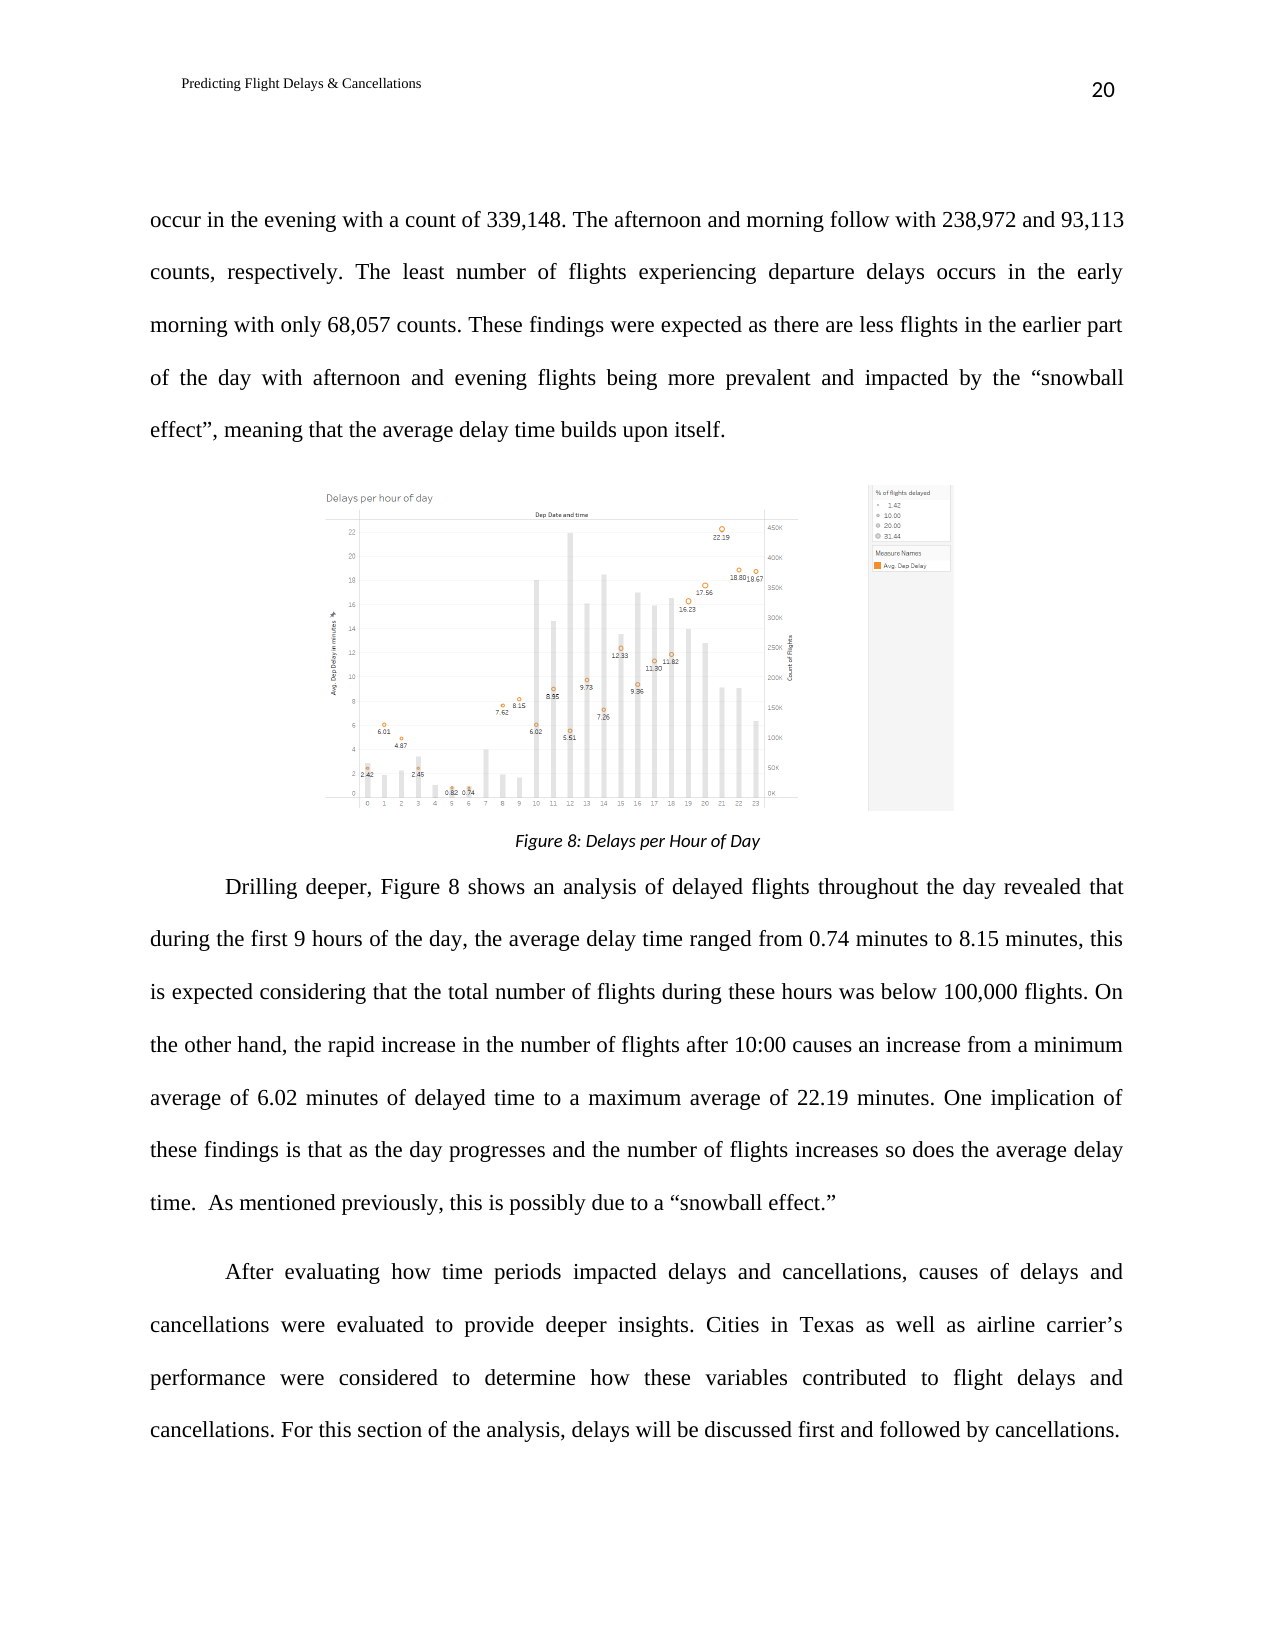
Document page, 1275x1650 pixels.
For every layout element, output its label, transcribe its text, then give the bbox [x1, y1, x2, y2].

text Figure 8: Delays per Hour of Day [150, 829, 1125, 852]
picture [321, 485, 954, 811]
text Drilling deeper, Figure 8 shows an analysis of delayed flights throughout the day revealed that during the first 9 hours of the day, the average delay time ranged from 0.74 minutes to 8.15 minutes, this is expected considering that the total number of flights during these hours was below 100,000 flights. On the other hand, the rapid increase in the number of flights after 10:00 causes an increase from a minimum average of 6.02 minutes of delayed time to a maximum average of 22.19 minutes. One implication of these findings is that as the day progresses and the number of flights increases so does the average delay time. As mentioned previously, this is possibly due to a “snowball effect.” [150, 873, 1125, 1215]
text After evaluating how time periods impacted delays and cancellations, causes of delays and cancellations were evaluated to provide deeper insights. Cities in Texas as well as airline carrier’s performance were considered to determine how these variables contributed to flight delays and cancellations. For this section of the analysis, delays will be discussed first and followed by cancellations. [150, 1258, 1125, 1443]
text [150, 206, 1125, 443]
